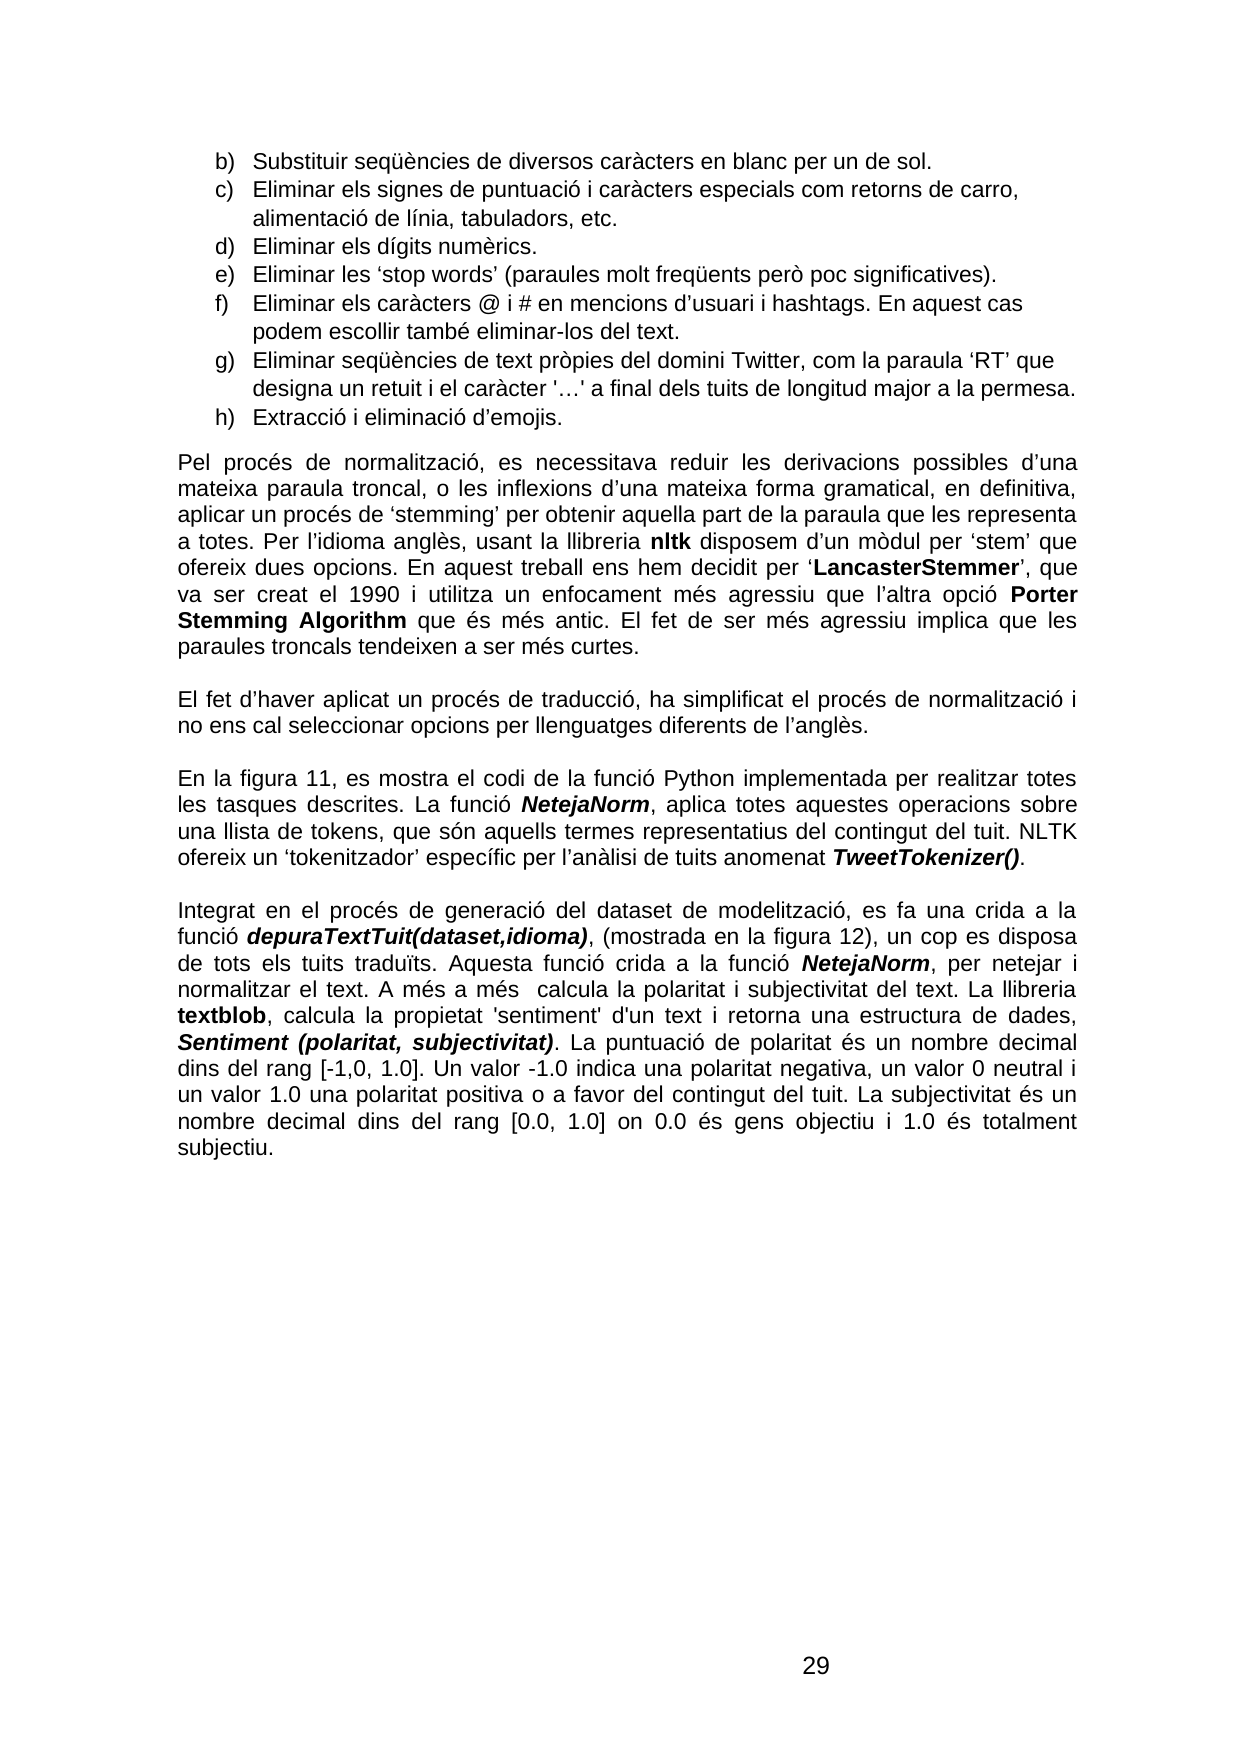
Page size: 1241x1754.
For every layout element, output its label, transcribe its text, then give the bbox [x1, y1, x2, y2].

list Eliminar els signes de puntuació i caràcters especials com retorns de carro, alimentació de línia, tabuladors, etc. [215, 176, 1063, 231]
text El fet d’haver aplicat un procés de traducció, ha simplificat el procés de normalització i no ens cal seleccionar opcions per llenguatges diferents de l’anglès. [177, 686, 1078, 739]
text En la figura 11, es mostra el codi de la funció Python implementada per realitzar totes les tasques descrites. La funció NetejaNorm, aplica totes aquestes operacions sobre una llista de tokens, que són aquells termes representatius del contingut del tuit. NLTK ofereix un ‘tokenitzador’ específic per l’anàlisi de tuits anomenat TweetTokenizer(). [177, 765, 1078, 870]
list Substituir seqüències de diversos caràcters en blanc per un de sol. [215, 148, 1063, 174]
list Eliminar seqüències de text pròpies del domini Twitter, com la paraula ‘RT’ que designa un retuit i el caràcter '…' a final dels tuits de longitud major a la permesa. [215, 347, 1078, 402]
list Extracció i eliminació d’emojis. [215, 404, 1078, 430]
text Integrat en el procés de generació del dataset de modelització, es fa una crida a la funció depuraTextTuit(dataset,idioma), (mostrada en la figura 12), un cop es disposa de tots els tuits traduïts. Aquesta funció crida a la funció NetejaNorm, per netejar i normalitzar el text. A més a més calcula la polaritat i subjectivitat del text. La llibreria textblob, calcula la propietat 'sentiment' d'un text i retorna una estructura de dades, Sentiment (polaritat, subjectivitat). La puntuació de polaritat és un nombre decimal dins del rang [-1,0, 1.0]. Un valor -1.0 indica una polaritat negativa, un valor 0 neutral i un valor 1.0 una polaritat positiva o a favor del contingut del tuit. La subjectivitat és un nombre decimal dins del rang [0.0, 1.0] on 0.0 és gens objectiu i 1.0 és totalment subjectiu. [177, 897, 1078, 1160]
list Eliminar els dígits numèrics. [215, 233, 1063, 259]
list Eliminar els caràcters @ i # en mencions d’usuari i hashtags. En aquest cas podem escollir també eliminar-los del text. [215, 290, 1078, 345]
list Eliminar les ‘stop words’ (paraules molt freqüents però poc significatives). [215, 261, 1078, 288]
text Pel procés de normalització, es necessitava reduir les derivacions possibles d’una mateixa paraula troncal, o les inflexions d’una mateixa forma gramatical, en definitiva, aplicar un procés de ‘stemming’ per obtenir aquella part de la paraula que les representa a totes. Per l’idioma anglès, usant la llibreria nltk disposem d’un mòdul per ‘stem’ que ofereix dues opcions. En aquest treball ens hem decidit per ‘LancasterStemmer’, que va ser creat el 1990 i utilitza un enfocament més agressiu que l’altra opció Porter Stemming Algorithm que és més antic. El fet de ser més agressiu implica que les paraules troncals tendeixen a ser més curtes. [177, 449, 1078, 659]
